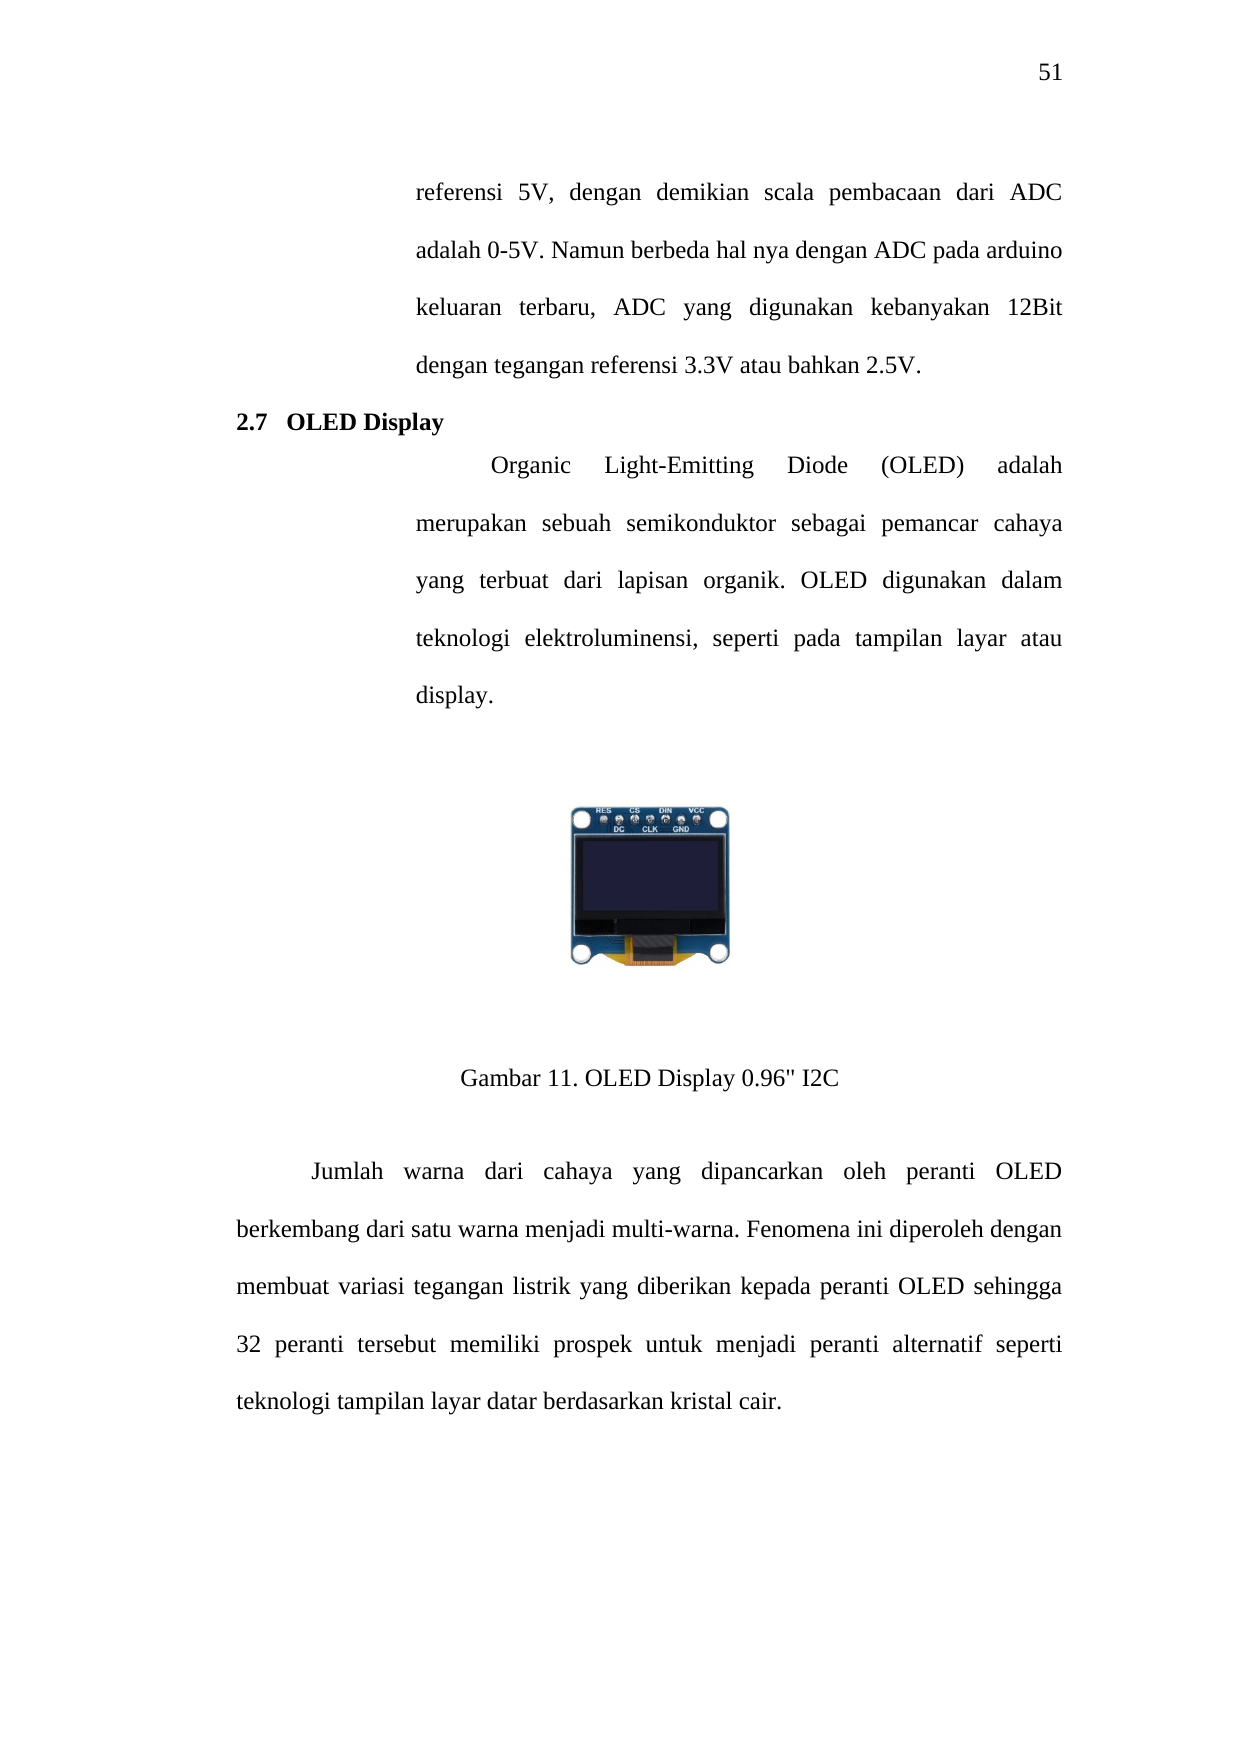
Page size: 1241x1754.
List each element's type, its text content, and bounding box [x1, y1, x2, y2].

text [416, 177, 1063, 378]
subtitle 2.7 OLED Display [286, 407, 1063, 436]
text Jumlah warna dari cahaya yang dipancarkan oleh peranti OLED berkembang dari satu warna menjadi multi-warna. Fenomena ini diperoleh dengan membuat variasi tegangan listrik yang diberikan kepada peranti OLED sehingga 32 peranti tersebut memiliki prospek untuk menjadi peranti alternatif seperti teknologi tampilan layar datar berdasarkan kristal cair. [236, 1156, 1063, 1415]
text Organic Light-Emitting Diode (OLED) adalah merupakan sebuah semikonduktor sebagai pemancar cahaya yang terbuat dari lapisan organik. OLED digunakan dalam teknologi elektroluminensi, seperti pada tampilan layar atau display. [416, 450, 1063, 709]
picture [501, 737, 799, 1035]
